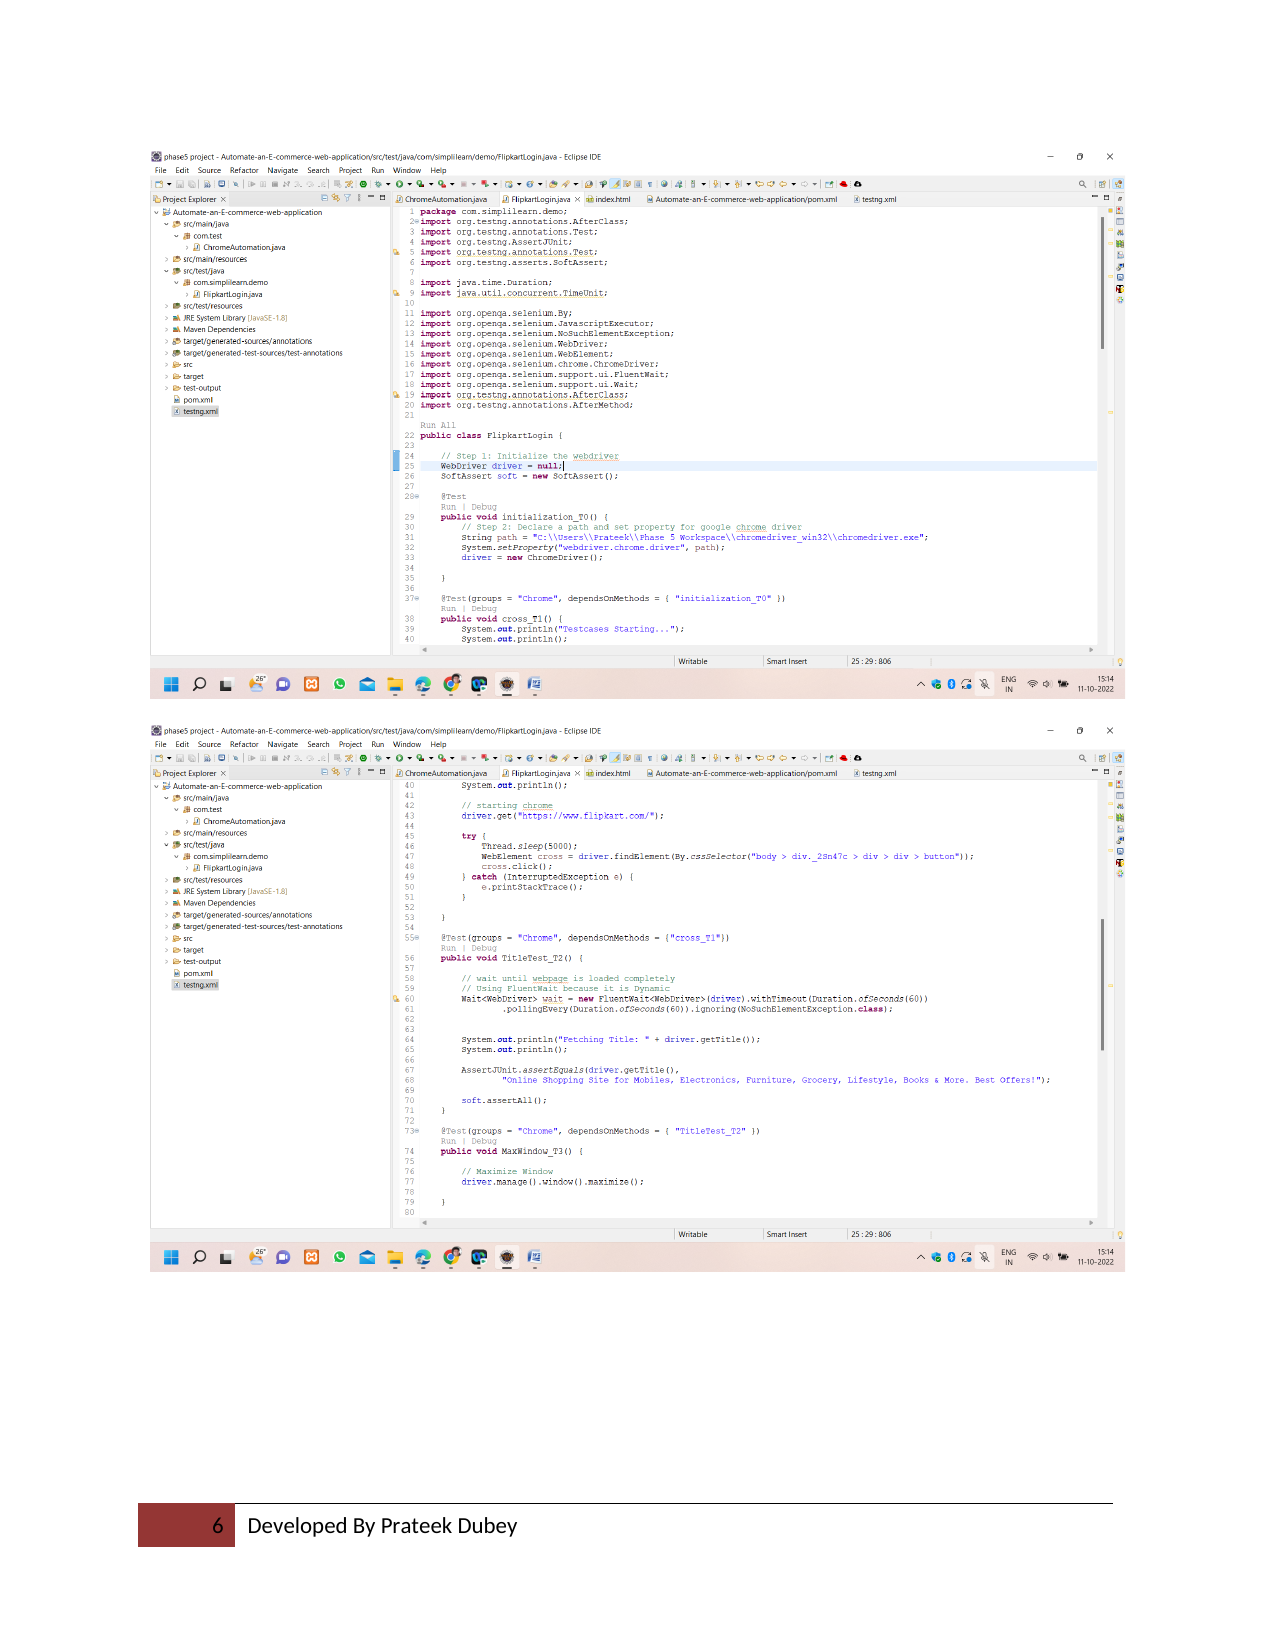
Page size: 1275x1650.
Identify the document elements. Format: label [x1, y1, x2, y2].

picture [150, 150, 1125, 699]
picture [150, 723, 1125, 1272]
